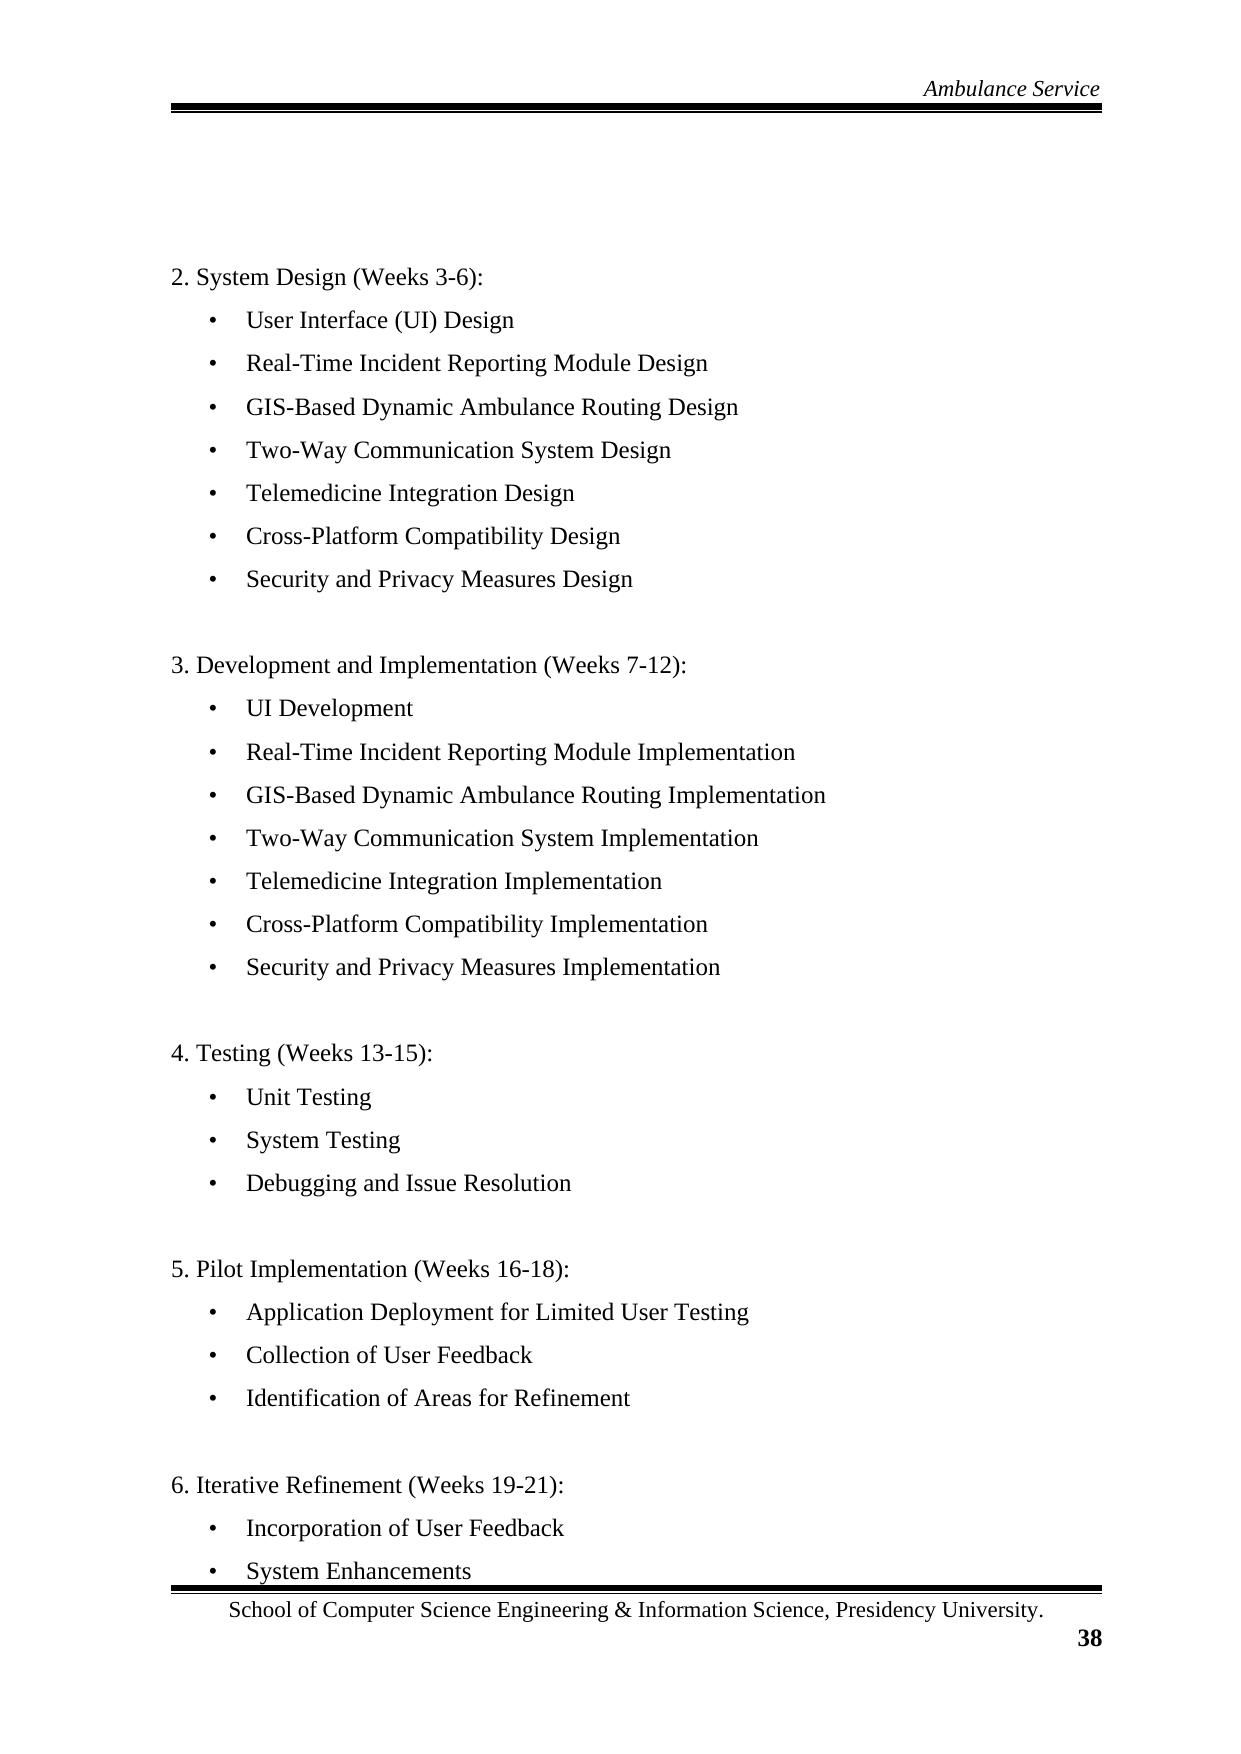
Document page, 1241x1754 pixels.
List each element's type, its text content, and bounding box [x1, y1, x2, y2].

list Application Deployment for Limited User Testing [208, 1297, 1102, 1326]
list Collection of User Feedback [208, 1340, 1102, 1369]
list GIS-Based Dynamic Ambulance Routing Design [208, 392, 1102, 420]
list Cross-Platform Compatibility Implementation [208, 909, 1102, 938]
list User Interface (UI) Design [208, 305, 1102, 334]
list Unit Testing [208, 1082, 1102, 1110]
list Two-Way Communication System Design [208, 435, 1102, 463]
text 4. Testing (Weeks 13-15): [171, 1038, 1102, 1067]
list Cross-Platform Compatibility Design [208, 521, 1102, 550]
list Security and Privacy Measures Implementation [208, 952, 1102, 981]
list Real-Time Incident Reporting Module Design [208, 348, 1102, 377]
list Real-Time Incident Reporting Module Implementation [208, 737, 1102, 765]
list System Enhancements [208, 1556, 1102, 1585]
list System Testing [208, 1125, 1102, 1153]
text 3. Development and Implementation (Weeks 7-12): [171, 650, 1102, 679]
list GIS-Based Dynamic Ambulance Routing Implementation [208, 780, 1102, 808]
list Identification of Areas for Refinement [208, 1383, 1102, 1412]
text 6. Iterative Refinement (Weeks 19-21): [171, 1470, 1102, 1498]
list Telemedicine Integration Design [208, 478, 1102, 507]
text 2. System Design (Weeks 3-6): [171, 262, 1102, 291]
list UI Development [208, 693, 1102, 722]
list Security and Privacy Measures Design [208, 564, 1102, 593]
text 5. Pilot Implementation (Weeks 16-18): [171, 1254, 1102, 1283]
list Debugging and Issue Resolution [208, 1168, 1102, 1197]
list Telemedicine Integration Implementation [208, 866, 1102, 895]
list Two-Way Communication System Implementation [208, 823, 1102, 852]
list Incorporation of User Feedback [208, 1513, 1102, 1542]
